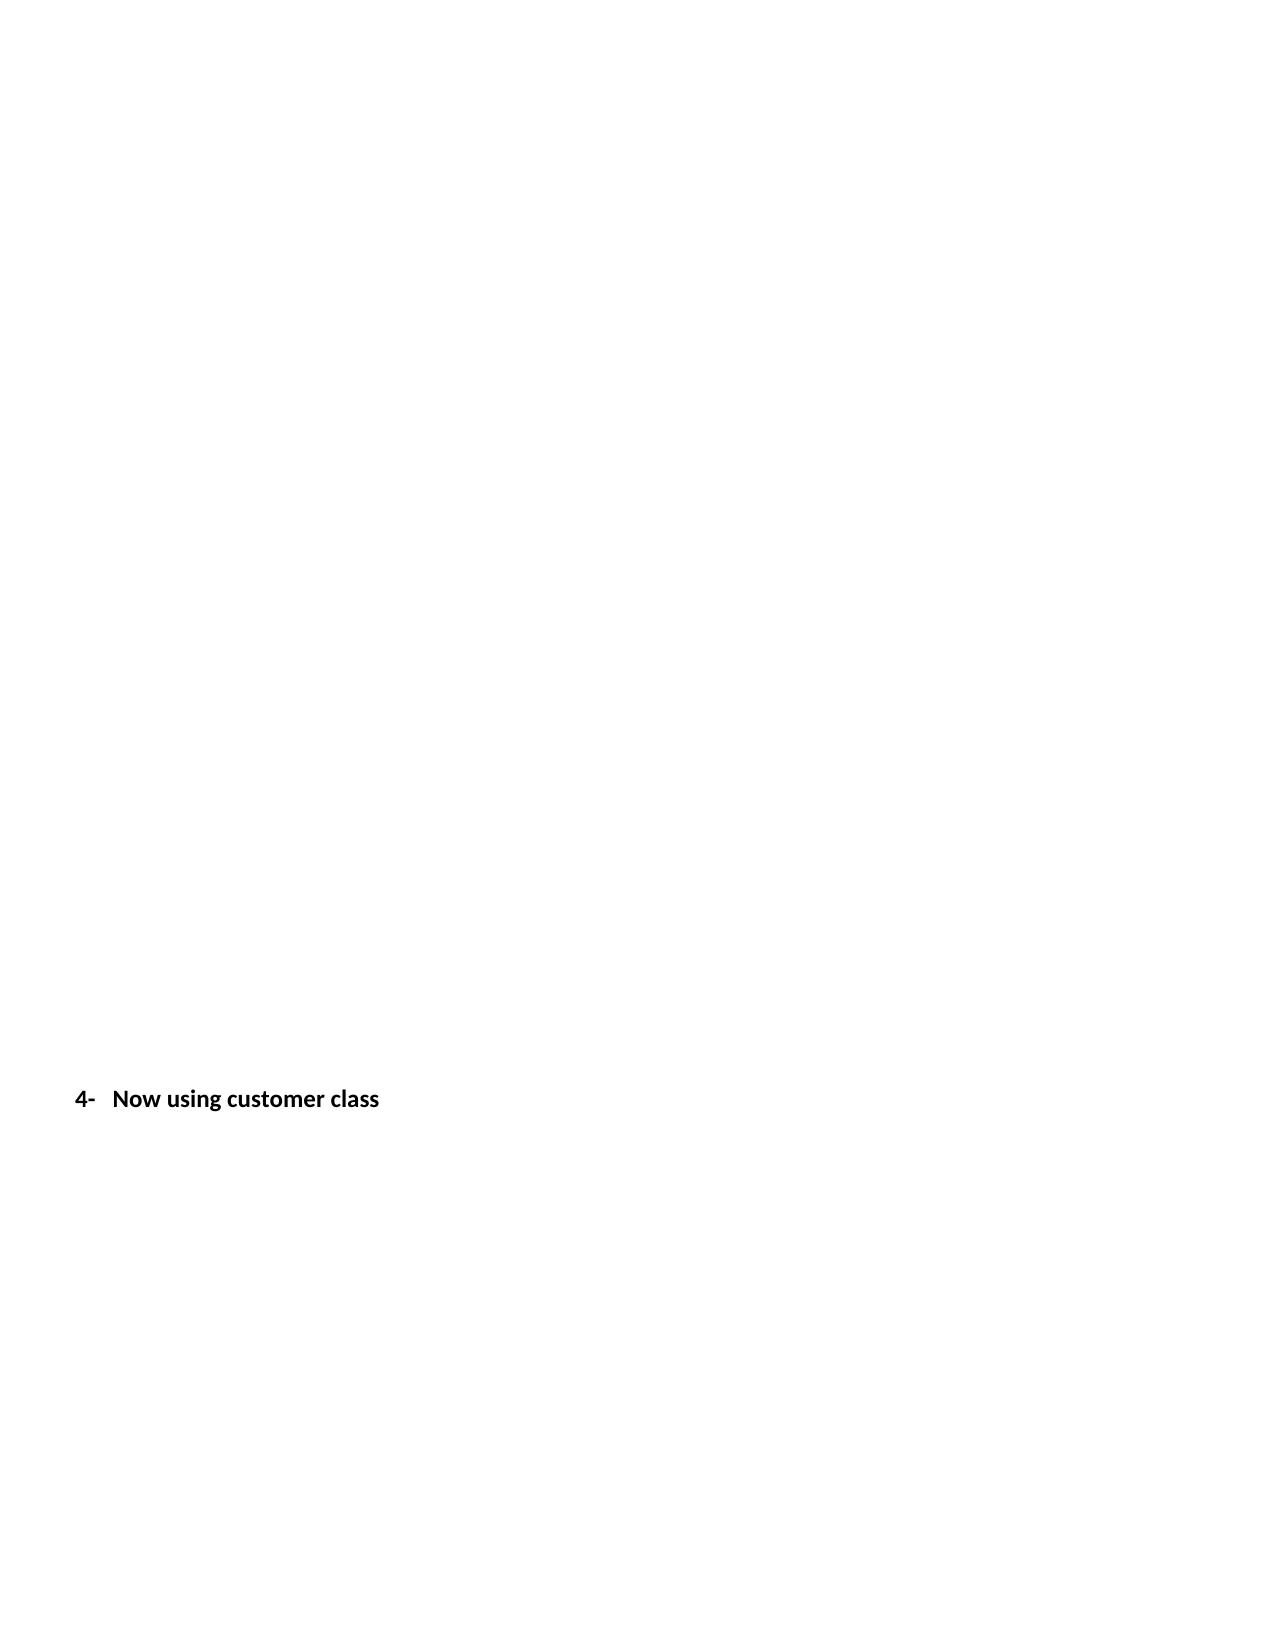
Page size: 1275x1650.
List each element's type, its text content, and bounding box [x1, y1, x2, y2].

list Now using customer class [75, 1083, 1237, 1114]
